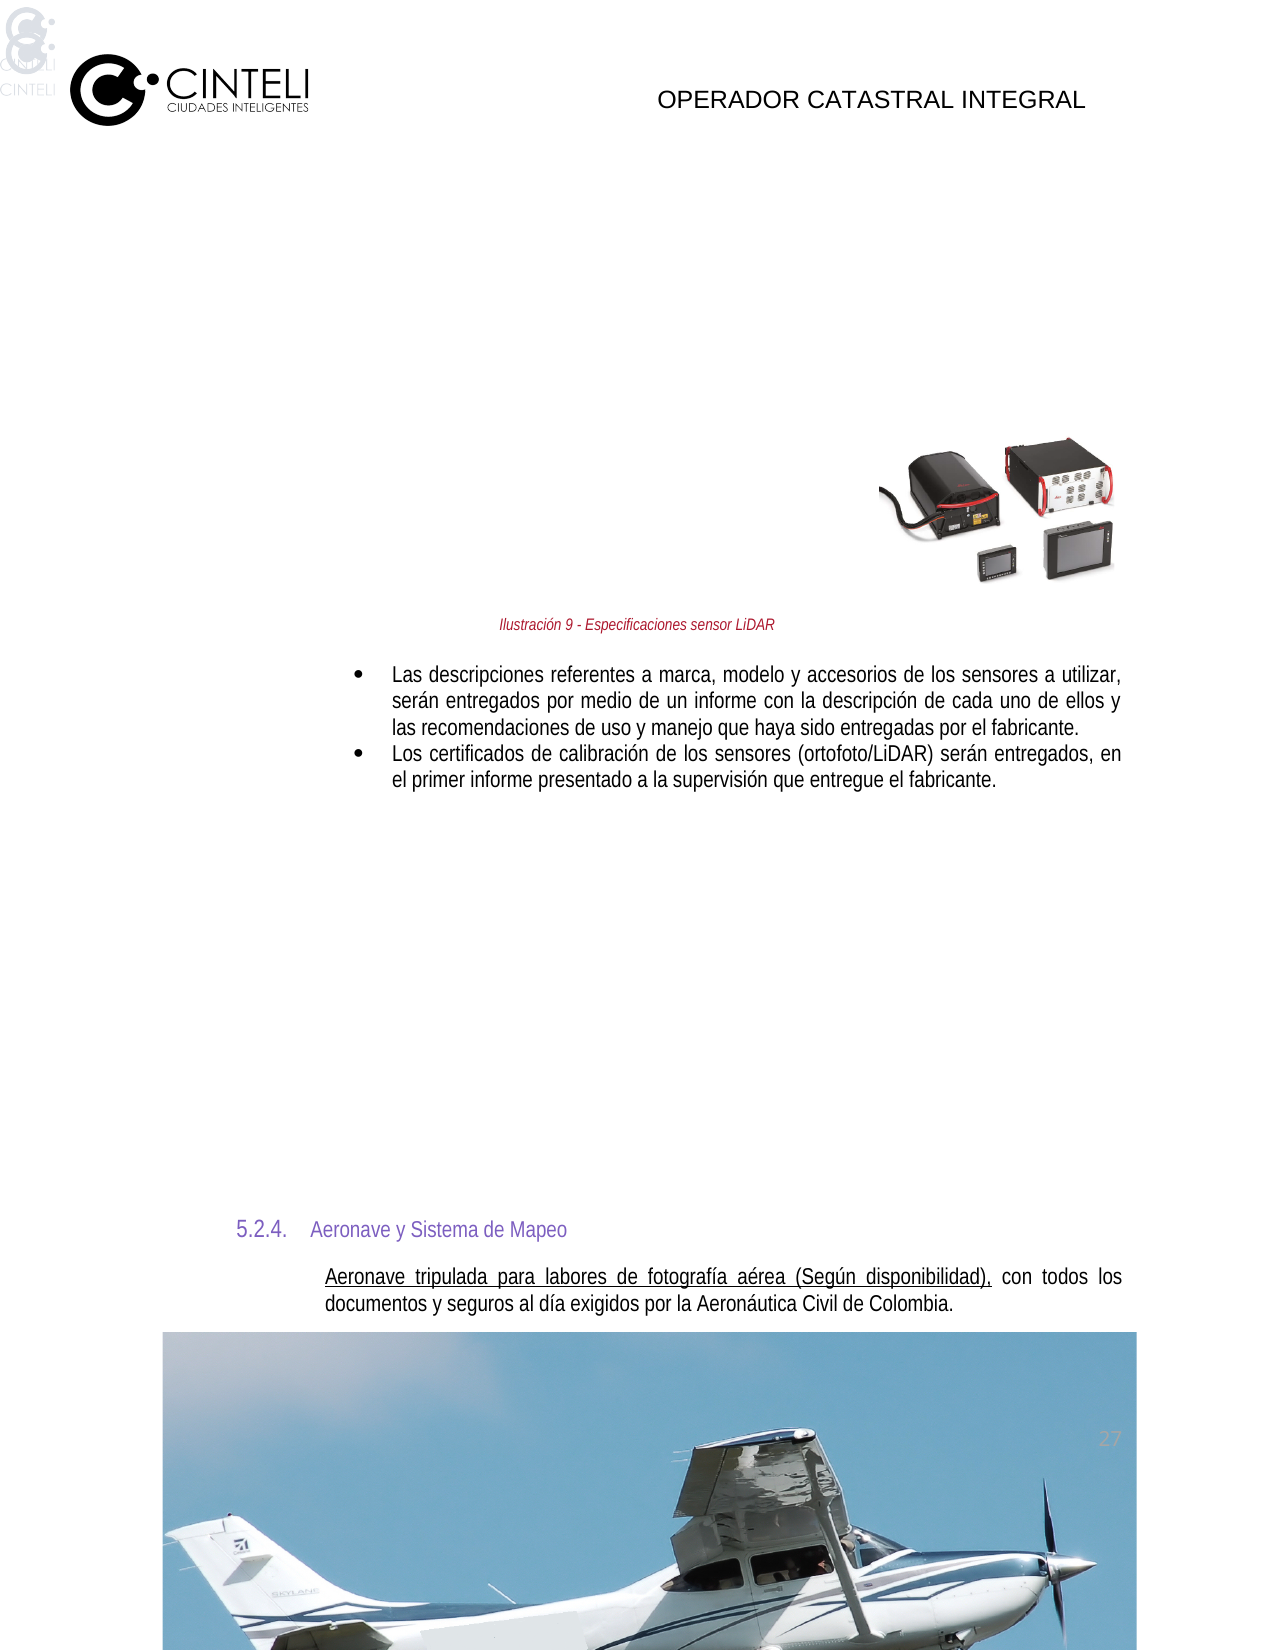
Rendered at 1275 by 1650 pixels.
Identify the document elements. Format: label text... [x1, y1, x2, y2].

list Las descripciones referentes a marca, modelo y accesorios de los sensores a utilizar, serán entregados por medio de un informe con la descripción de cada uno de ellos y las recomendaciones de uso y manejo que haya sido entregadas por el fabricante. [354, 661, 1122, 740]
subtitle Aeronave y Sistema de Mapeo [236, 1214, 1122, 1242]
text Aeronave tripulada para labores de fotografía aérea (Según disponibilidad), con todos los documentos y seguros al día exigidos por la Aeronáutica Civil de Colombia. [325, 1263, 1122, 1316]
picture [63, 47, 310, 131]
list Los certificados de calibración de los sensores (ortofoto/LiDAR) serán entregados, en el primer informe presentado a la supervisión que entregue el fabricante. [354, 740, 1122, 793]
picture [872, 421, 1115, 584]
picture [162, 1332, 1137, 1650]
